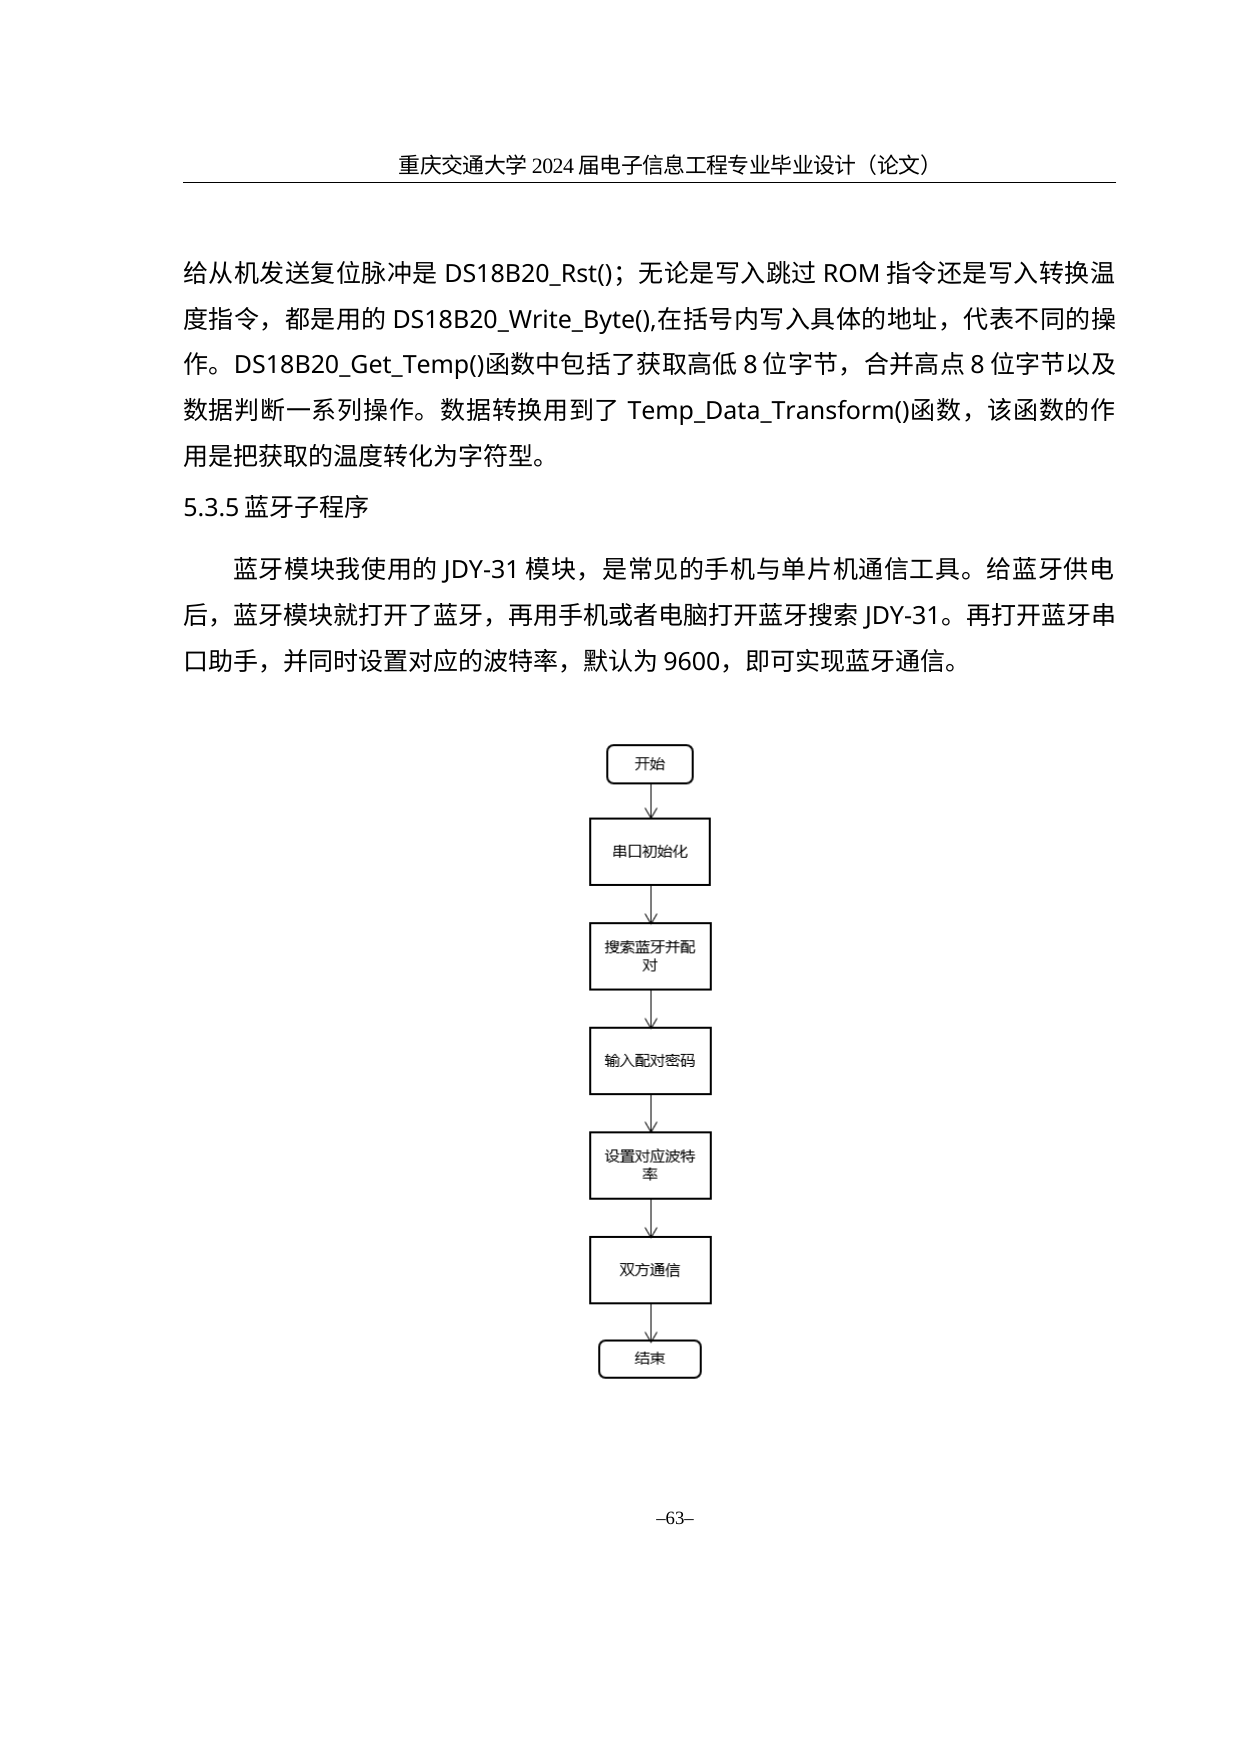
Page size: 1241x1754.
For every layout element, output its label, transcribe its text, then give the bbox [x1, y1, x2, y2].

subtitle 5.3.5蓝牙子程序 [183, 487, 1116, 523]
picture [339, 715, 960, 1424]
text 蓝牙模块我使用的JDY-31模块，是常见的手机与单片机通信工具。给蓝牙供电后，蓝牙模块就打开了蓝牙，再用手机或者电脑打开蓝牙搜索JDY-31。再打开蓝牙串口助手，并同时设置对应的波特率，默认为9600，即可实现蓝牙通信。 [183, 542, 1116, 679]
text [183, 246, 1116, 475]
